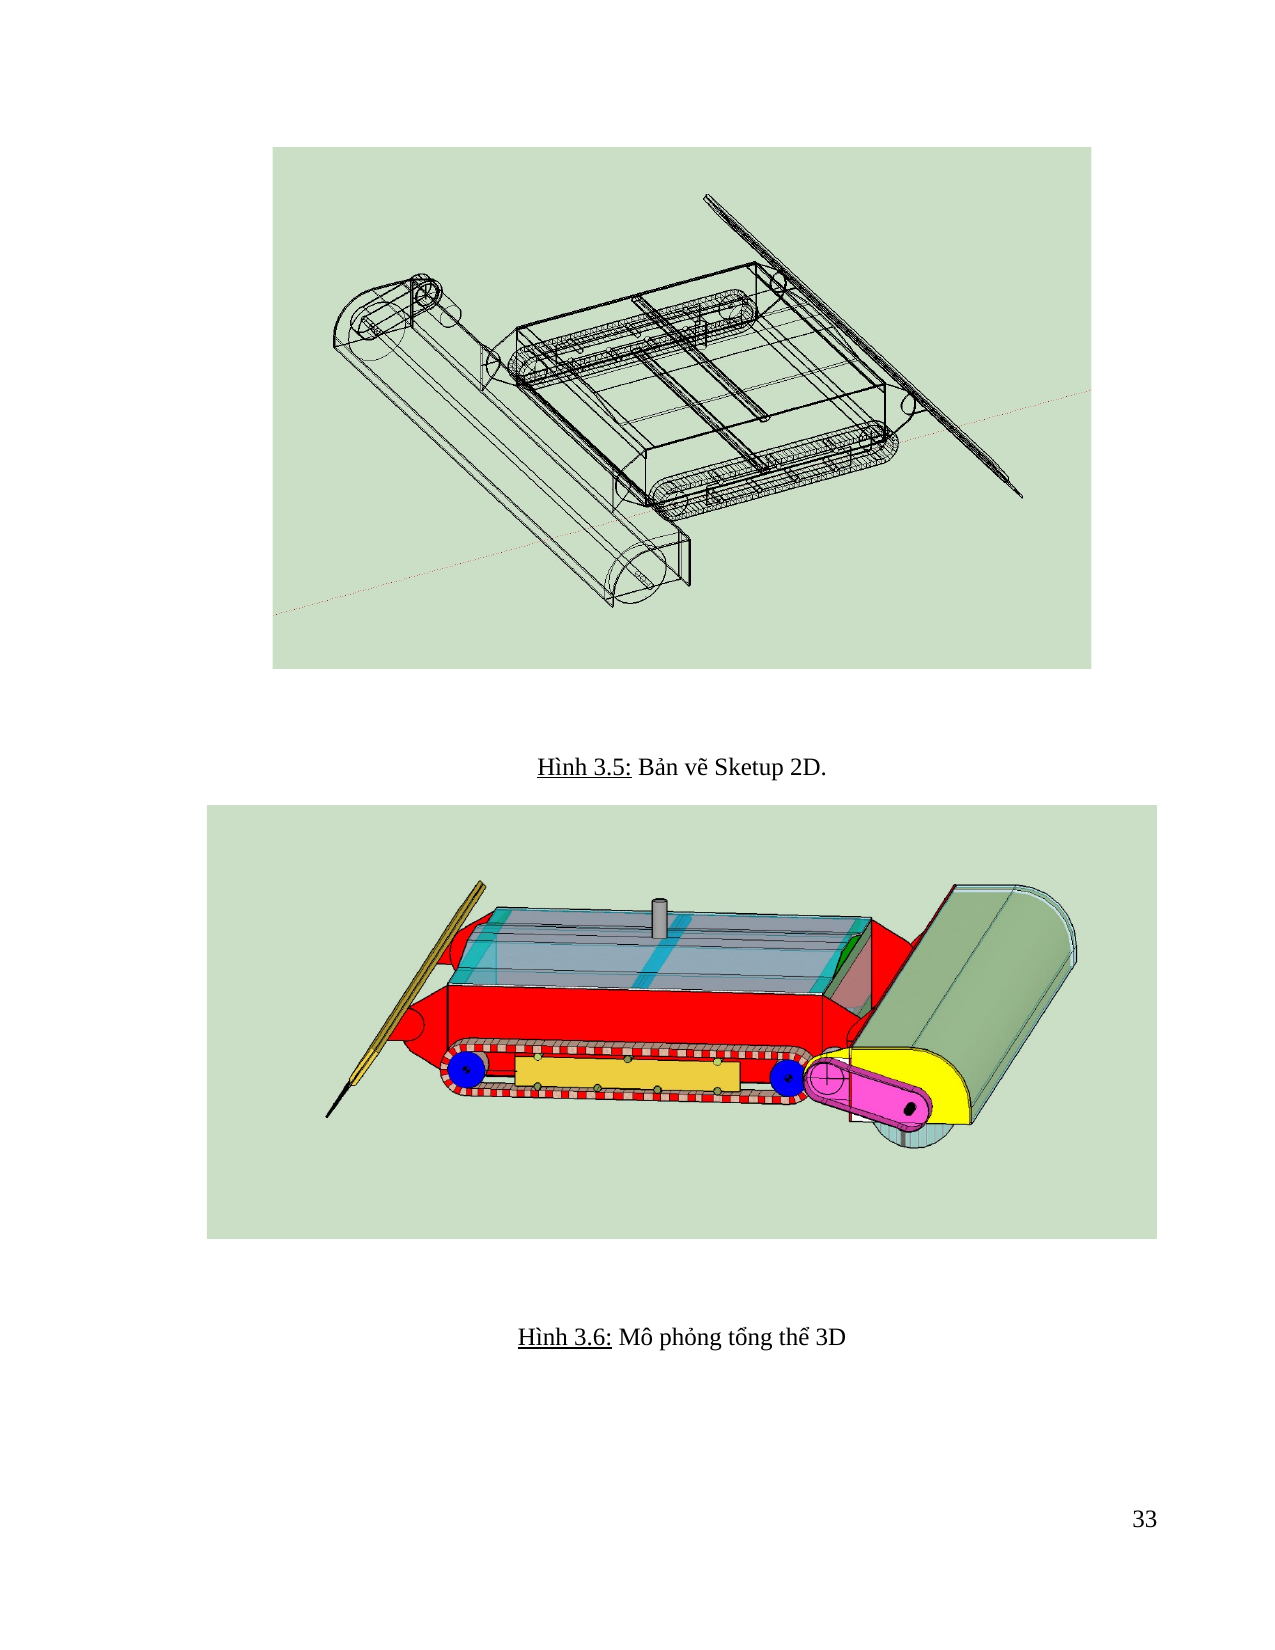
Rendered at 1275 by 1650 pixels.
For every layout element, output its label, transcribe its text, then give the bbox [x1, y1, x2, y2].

picture [206, 805, 1157, 1239]
picture [272, 147, 1092, 669]
text Hình 3.5: Bản vẽ Sketup 2D. [207, 752, 1157, 781]
text Hình 3.6: Mô phỏng tổng thể 3D [207, 1322, 1157, 1351]
